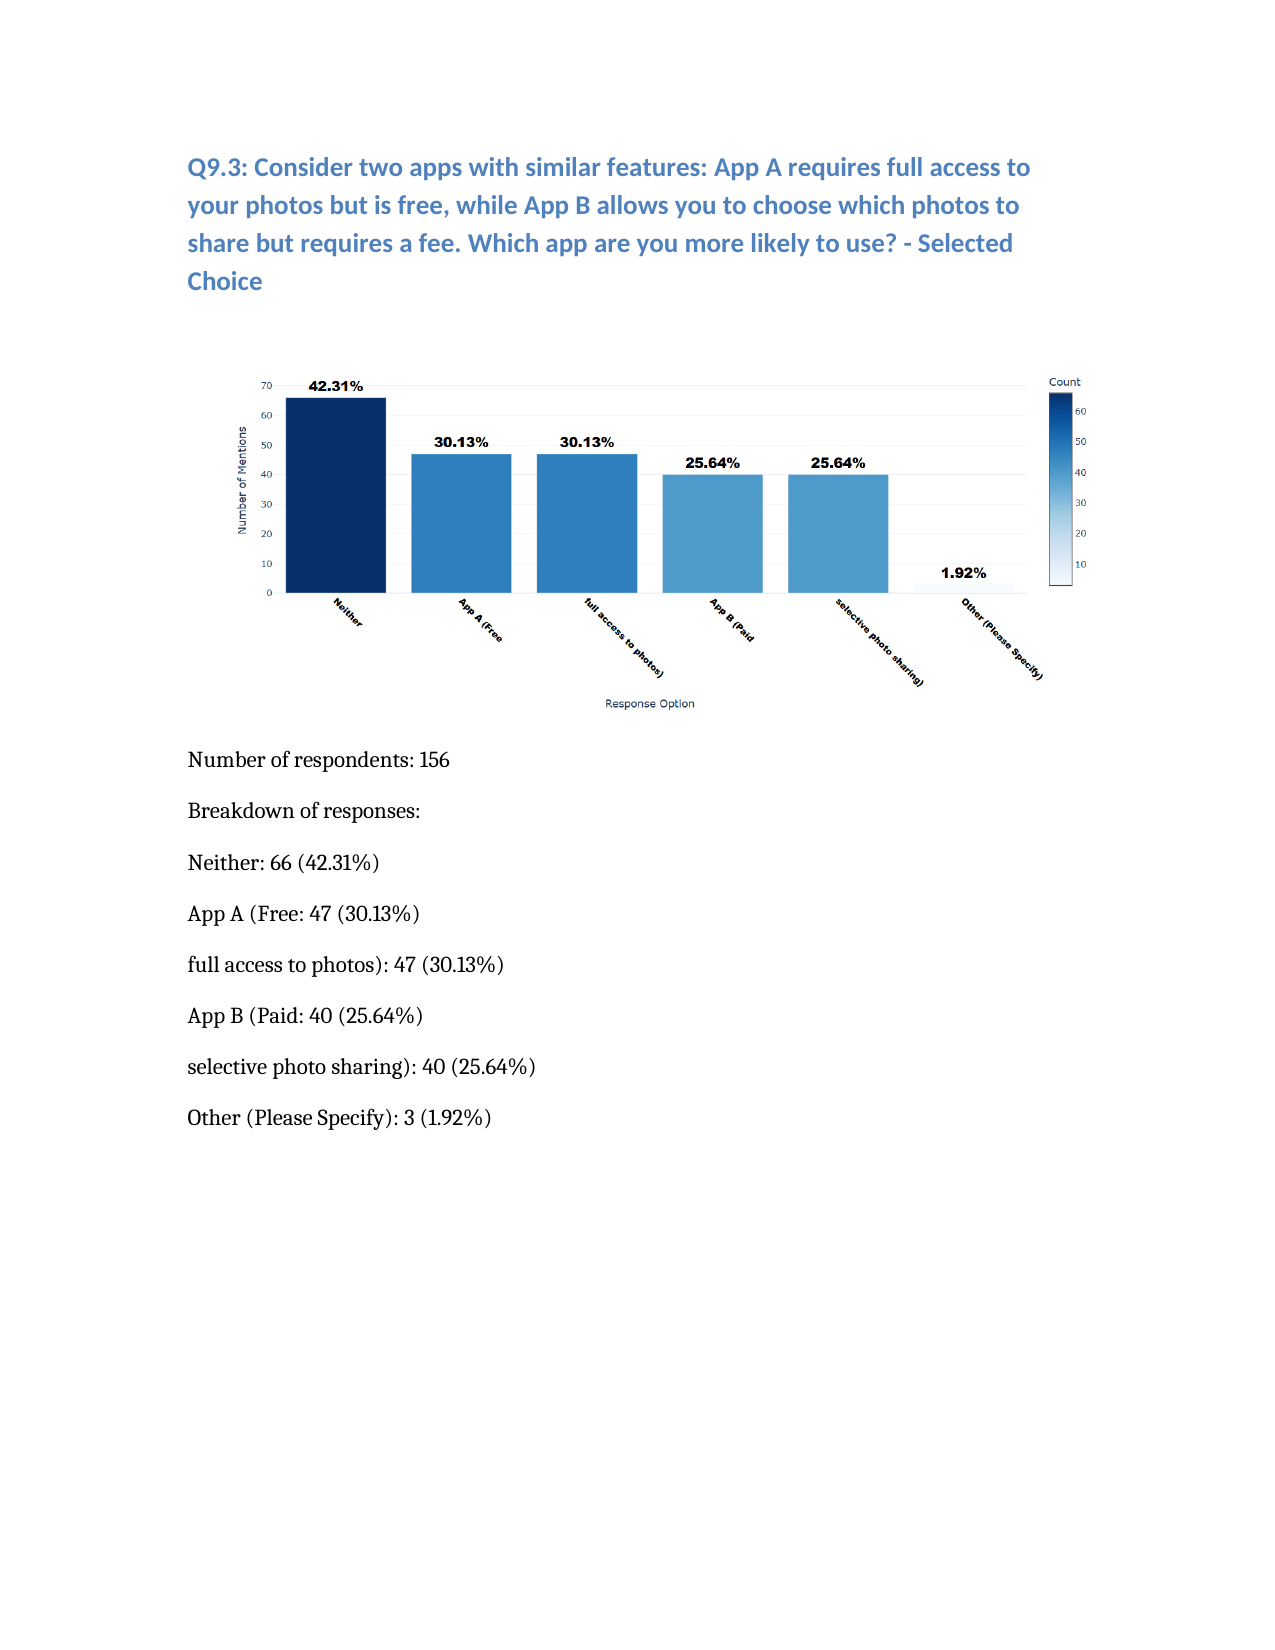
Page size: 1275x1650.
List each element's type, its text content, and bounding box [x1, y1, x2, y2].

text Other (Please Specify): 3 (1.92%) [187, 1104, 1087, 1131]
text selective photo sharing): 40 (25.64%) [187, 1053, 1087, 1080]
text Neither: 66 (42.31%) [187, 849, 1087, 876]
text full access to photos): 47 (30.13%) [187, 951, 1087, 978]
text App A (Free: 47 (30.13%) [187, 900, 1087, 927]
picture [206, 301, 1107, 723]
text Number of respondents: 156 [187, 747, 1087, 774]
text App B (Paid: 40 (25.64%) [187, 1002, 1087, 1029]
text Breakdown of responses: [187, 798, 1087, 825]
subtitle Q9.3: Consider two apps with similar features: App A requires full access to your photos but is free, while App B allows you to choose which photos to share but requires a fee. Which app are you more likely to use? - Selected Choice [187, 150, 1087, 297]
